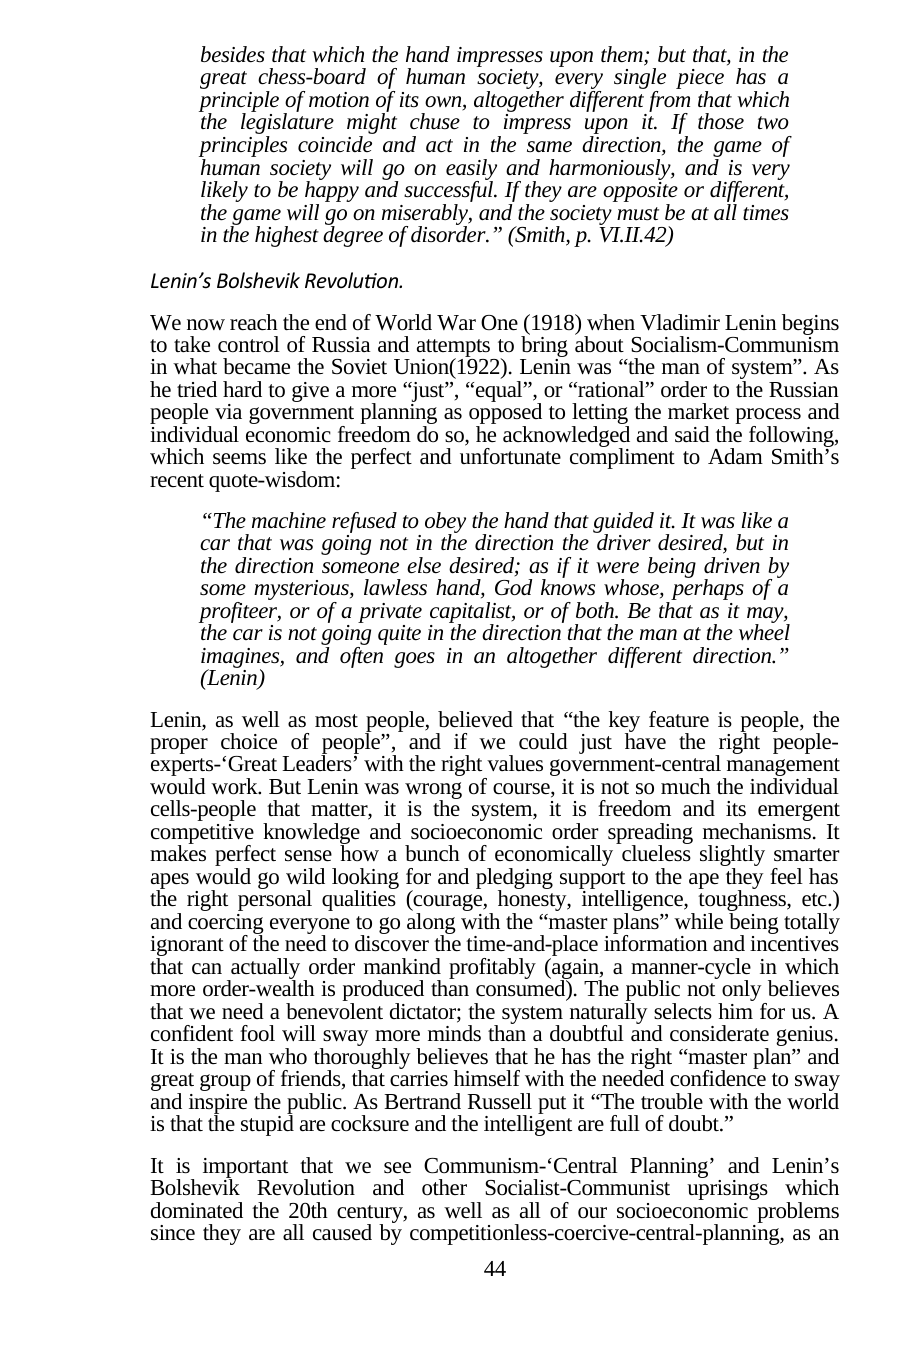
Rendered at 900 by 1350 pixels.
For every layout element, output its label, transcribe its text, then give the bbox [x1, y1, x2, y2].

text “The machine refused to obey the hand that guided it. It was like a car that was going not in the direction the driver desired, but in the direction someone else desired; as if it were being driven by some mysterious, lawless hand, God knows whose, perhaps of a profiteer, or of a private capitalist, or of both. Be that as it may, the car is not going quite in the direction that the man at the wheel imagines, and often goes in an altogether different direction.” (Lenin) [200, 511, 790, 691]
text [150, 1156, 840, 1246]
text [200, 45, 790, 247]
text We now reach the end of World War One (1918) when Vladimir Lenin begins to take control of Russia and attempts to bring about Socialism-Communism in what became the Soviet Union(1922). Lenin was “the man of system”. As he tried hard to give a more “just”, “equal”, or “rational” order to the Russian people via government planning as opposed to letting the market process and individual economic freedom do so, he acknowledged and said the following, which seems like the perfect and unfortunate compliment to Adam Smith’s recent quote-wisdom: [150, 312, 840, 492]
text Lenin, as well as most people, believed that “the key feature is people, the proper choice of people”, and if we could just have the right people-experts-‘Great Leaders’ with the right values government-central management would work. But Lenin was wrong of course, it is not so much the individual cells-people that matter, it is the system, it is freedom and its emergent competitive knowledge and socioeconomic order spreading mechanisms. It makes perfect sense how a bunch of economically clueless slightly smarter apes would go wild looking for and pledging support to the ape they feel has the right personal qualities (courage, honesty, intelligence, toughness, etc.) and coercing everyone to go along with the “master plans” while being totally ignorant of the need to discover the time-and-place information and incentives that can actually order mankind profitably (again, a manner-cycle in which more order-wealth is produced than consumed). The public not only believes that we need a benevolent dictator; the system naturally selects him for us. A confident fool will sway more minds than a doubtful and considerate genius. It is the man who thoroughly believes that he has the right “master plan” and great group of friends, that carries himself with the needed confidence to sway and inspire the public. As Bertrand Russell put it “The trouble with the world is that the stupid are cocksure and the intelligent are full of doubt.” [150, 709, 840, 1137]
subtitle Lenin’s Bolshevik Revolution. [150, 268, 840, 293]
